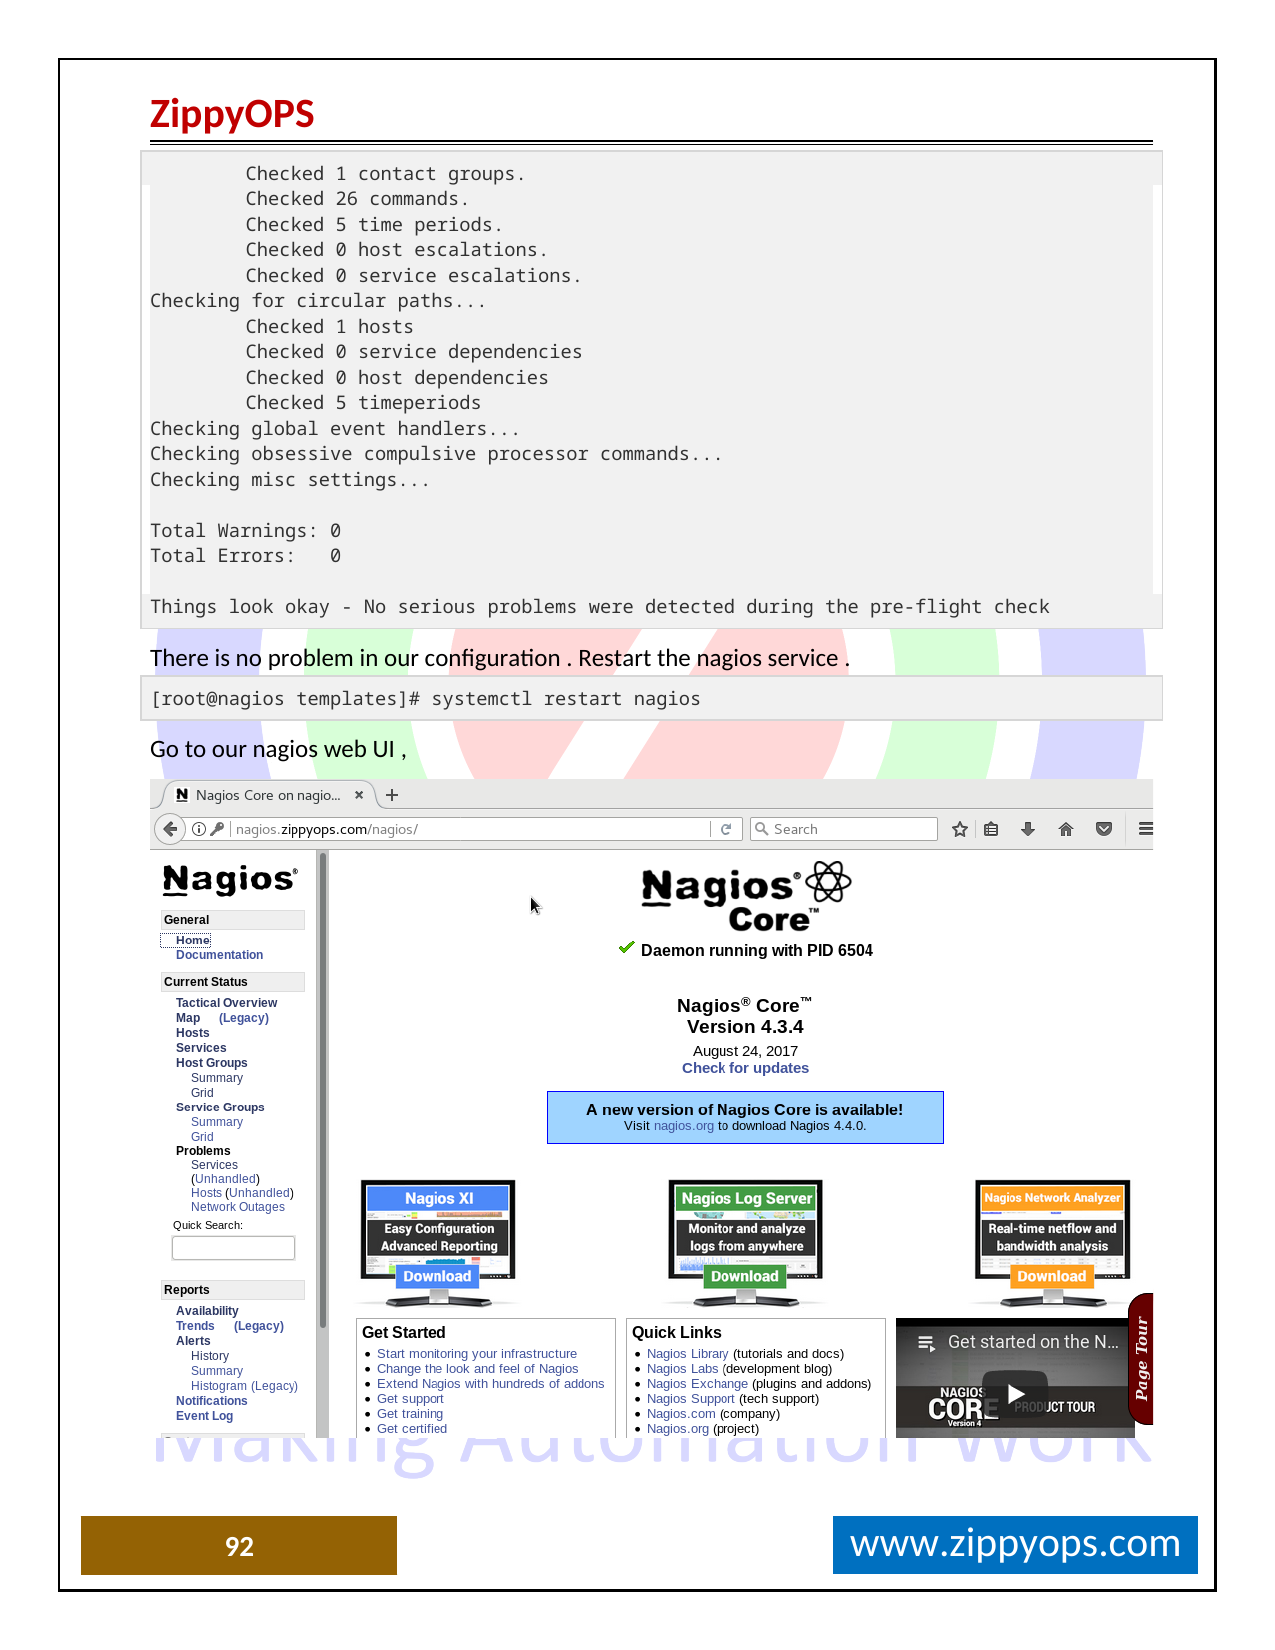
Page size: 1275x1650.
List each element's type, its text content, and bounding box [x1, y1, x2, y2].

text Checking for circular paths... [150, 287, 1153, 313]
text There is no problem in our configuration . Restart the nagios service . [150, 642, 1153, 672]
text [root@nagios templates]# systemctl restart nagios [142, 677, 1162, 719]
text Checked 1 hosts [150, 313, 1153, 338]
text Checked 1 contact groups. [142, 152, 1162, 185]
text Checked 0 host dependencies [150, 364, 1153, 389]
text Checked 0 service escalations. [150, 262, 1153, 287]
text Checking misc settings... [150, 466, 1153, 492]
text Total Errors: 0 [150, 543, 1153, 568]
text Checked 5 time periods. [150, 211, 1153, 236]
text Checked 0 service dependencies [150, 338, 1153, 364]
text Things look okay - No serious problems were detected during the pre-flight check [142, 584, 1162, 628]
picture [150, 779, 1154, 1438]
text Checked 5 timeperiods [150, 389, 1153, 415]
text Checked 26 commands. [150, 185, 1153, 211]
text Checking obsessive compulsive processor commands... [150, 441, 1153, 466]
text Go to our nagios web UI , [150, 733, 1153, 763]
text Checking global event handlers... [150, 415, 1153, 441]
text Total Warnings: 0 [150, 517, 1153, 543]
text Checked 0 host escalations. [150, 236, 1153, 262]
